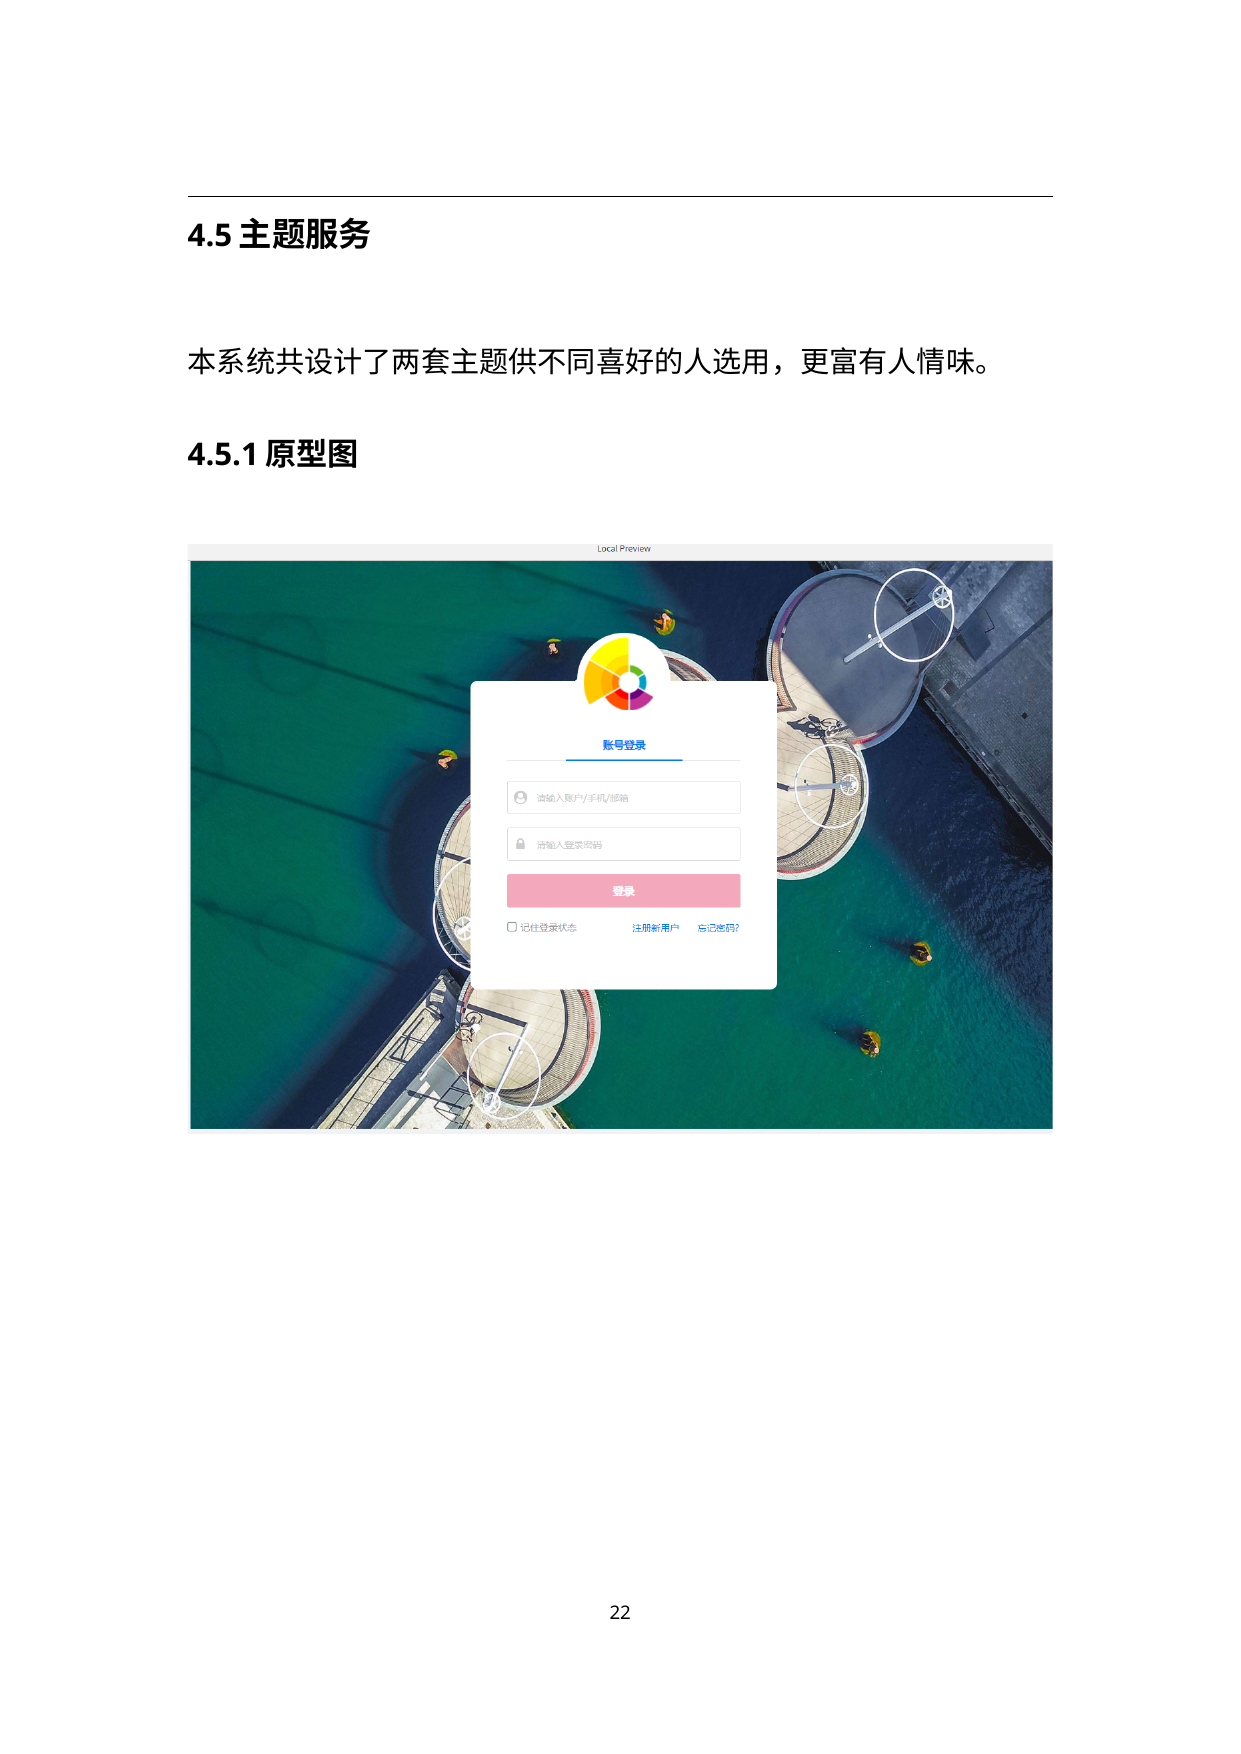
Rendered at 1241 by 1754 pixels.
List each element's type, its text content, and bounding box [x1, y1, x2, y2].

text 本系统共设计了两套主题供不同喜好的人选用，更富有人情味。 [187, 327, 1053, 392]
subtitle 4.5.1原型图 [187, 419, 1053, 484]
picture [187, 544, 1053, 1134]
subtitle 4.5主题服务 [187, 200, 1053, 265]
